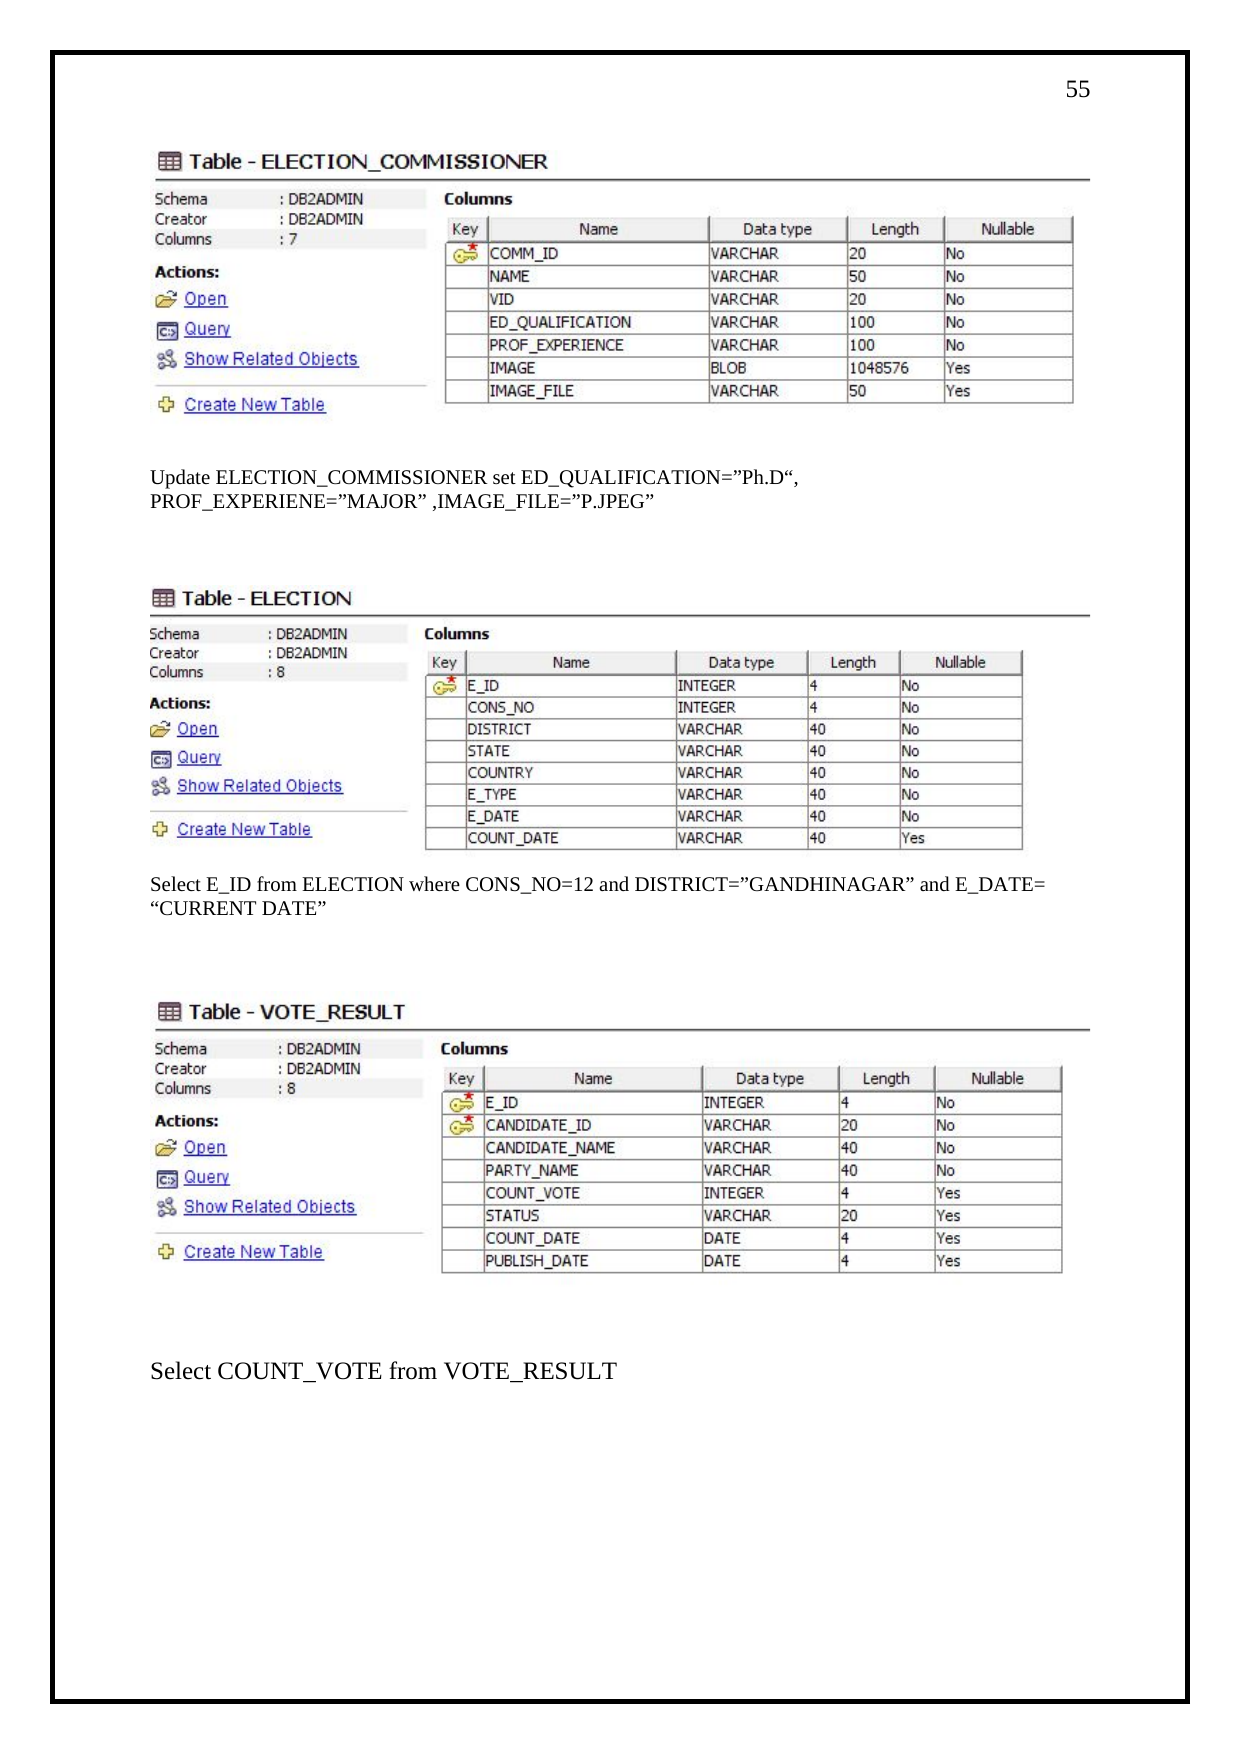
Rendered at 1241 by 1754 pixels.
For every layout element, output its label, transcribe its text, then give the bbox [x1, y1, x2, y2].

picture [150, 150, 1091, 441]
text Update ELECTION_COMMISSIONER set ED_QUALIFICATION=”Ph.D“, PROF_EXPERIENE=”MAJOR” ,IMAGE_FILE=”P.JPEG” [150, 465, 1090, 513]
picture [150, 991, 1091, 1299]
text Select COUNT_VOTE from VOTE_RESULT [150, 1356, 1090, 1385]
text Select E_ID from ELECTION where CONS_NO=12 and DISTRICT=”GANDHINAGAR” and E_DATE= “CURRENT DATE” [150, 872, 1090, 919]
picture [150, 585, 1091, 872]
